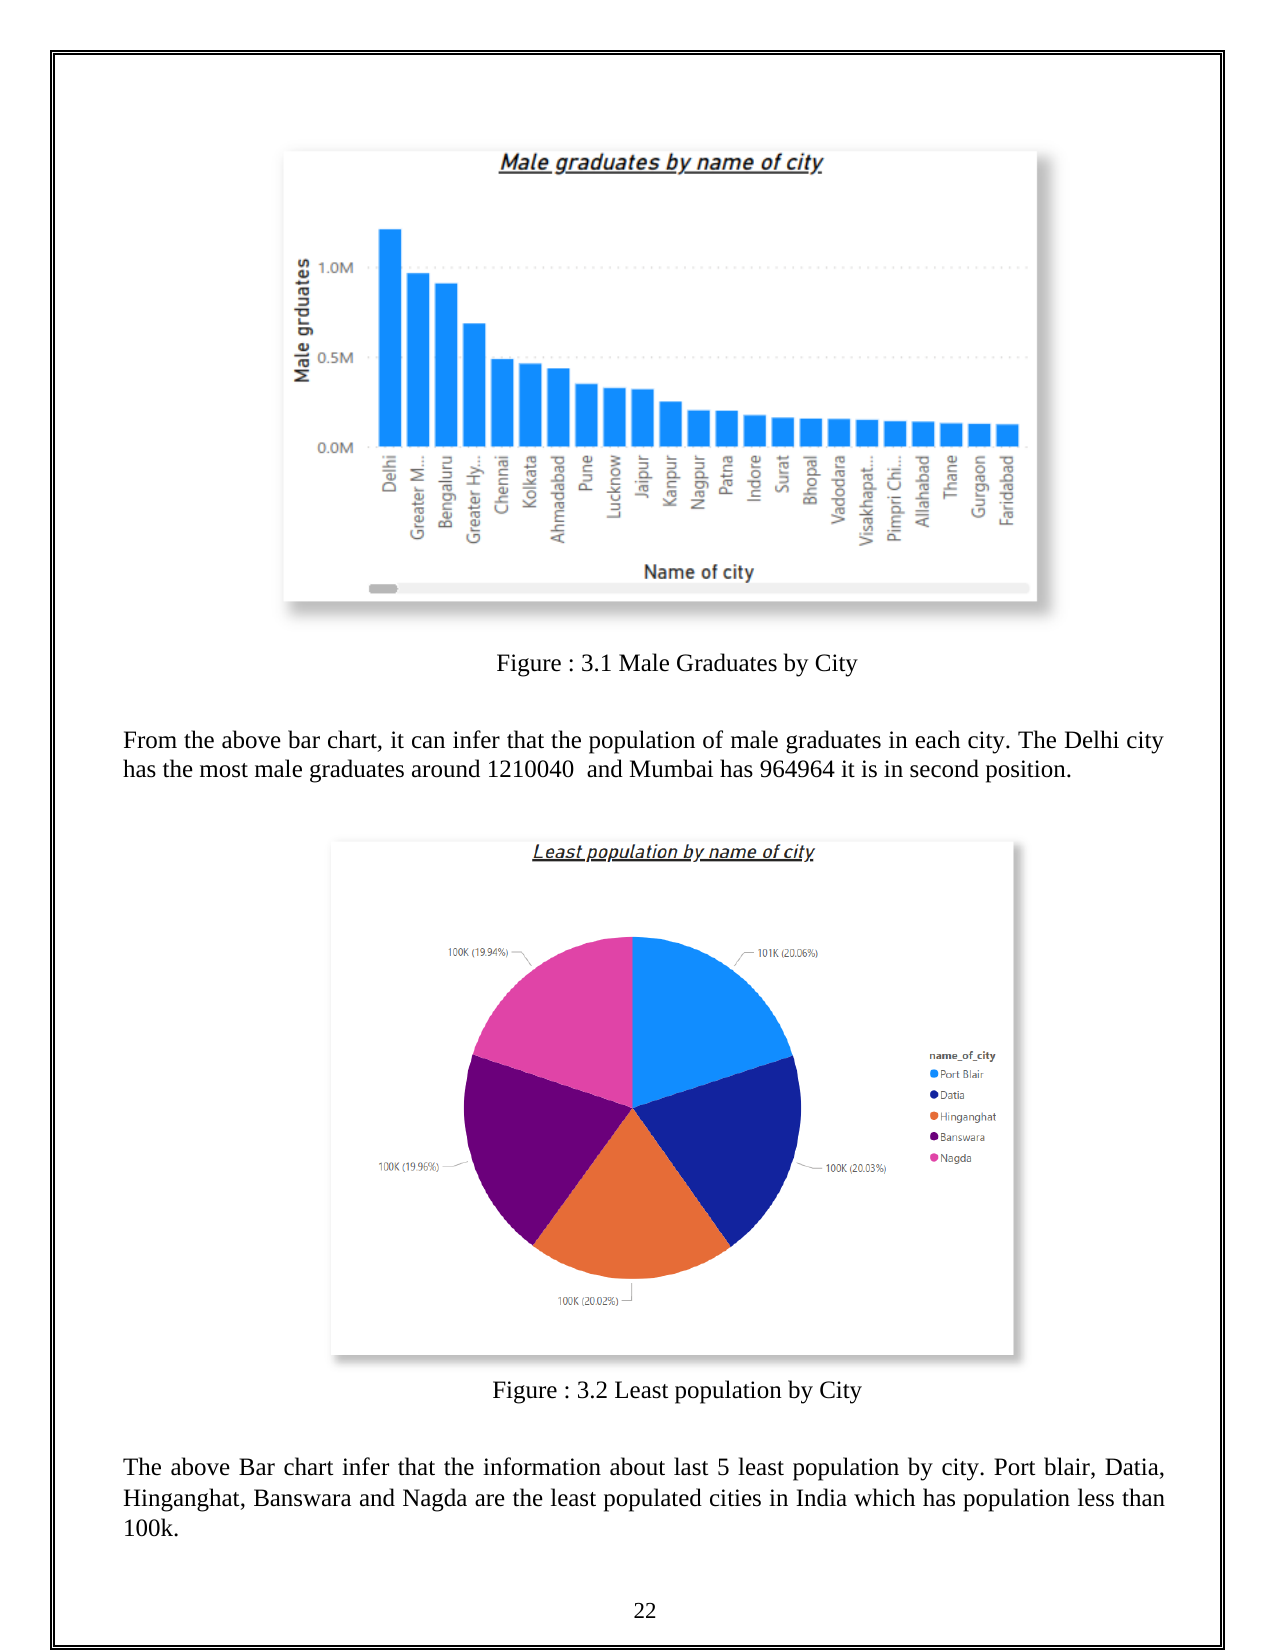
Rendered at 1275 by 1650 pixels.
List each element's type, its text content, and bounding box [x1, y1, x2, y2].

list Figure : 3.1 Male Graduates by City [188, 648, 1167, 677]
picture [312, 830, 1042, 1374]
list Figure : 3.2 Least population by City [188, 1375, 1167, 1403]
picture [262, 118, 1072, 647]
text The above Bar chart infer that the information about last 5 least population by city. Port blair, Datia, Hinganghat, Banswara and Nagda are the least populated cities in India which has population less than 100k. [123, 1452, 1167, 1542]
text From the above bar chart, it can infer that the population of male graduates in each city. The Delhi city has the most male graduates around 1210040 and Mumbai has 964964 it is in second position. [123, 725, 1167, 783]
